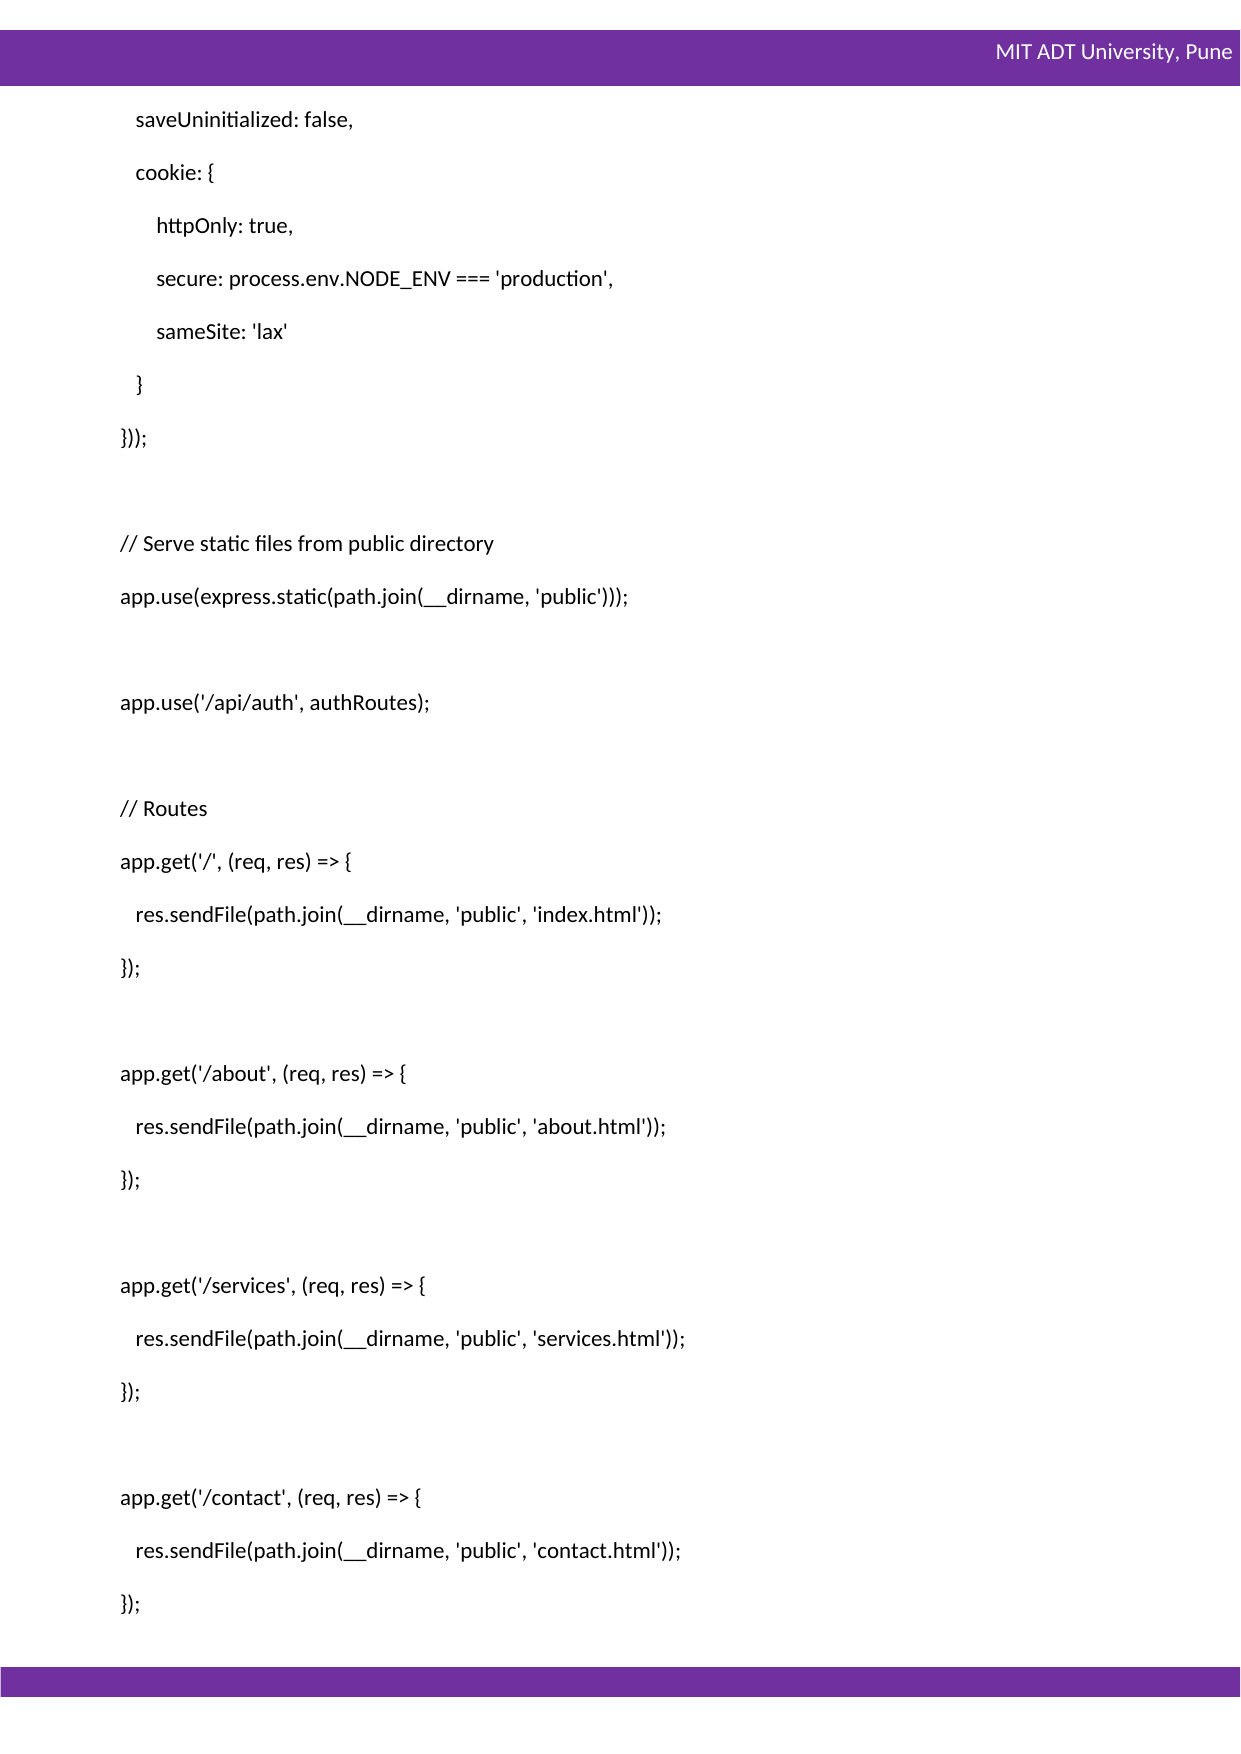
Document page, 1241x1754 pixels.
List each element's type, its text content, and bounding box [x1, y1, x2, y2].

text saveUninitialized: false, [120, 105, 1195, 133]
text app.use(express.static(path.join(__dirname, 'public'))); [120, 582, 1195, 610]
text // Serve static files from public directory [120, 529, 1195, 557]
text }); [120, 1377, 1195, 1406]
text }); [120, 1589, 1195, 1618]
text }); [120, 1165, 1195, 1193]
text } [120, 370, 1195, 398]
text // Routes [120, 794, 1195, 822]
text res.sendFile(path.join(__dirname, 'public', 'about.html')); [120, 1112, 1195, 1140]
text }); [120, 953, 1195, 981]
text sameSite: 'lax' [120, 317, 1195, 345]
text app.use('/api/auth', authRoutes); [120, 688, 1195, 716]
text app.get('/about', (req, res) => { [120, 1059, 1195, 1087]
text app.get('/contact', (req, res) => { [120, 1483, 1195, 1512]
text res.sendFile(path.join(__dirname, 'public', 'services.html')); [120, 1324, 1195, 1352]
text res.sendFile(path.join(__dirname, 'public', 'contact.html')); [120, 1537, 1195, 1564]
text secure: process.env.NODE_ENV === 'production', [120, 264, 1195, 292]
text cookie: { [120, 158, 1195, 186]
text })); [120, 423, 1195, 451]
text httpOnly: true, [120, 211, 1195, 239]
text app.get('/services', (req, res) => { [120, 1271, 1195, 1299]
text app.get('/', (req, res) => { [120, 847, 1195, 875]
text res.sendFile(path.join(__dirname, 'public', 'index.html')); [120, 900, 1195, 928]
